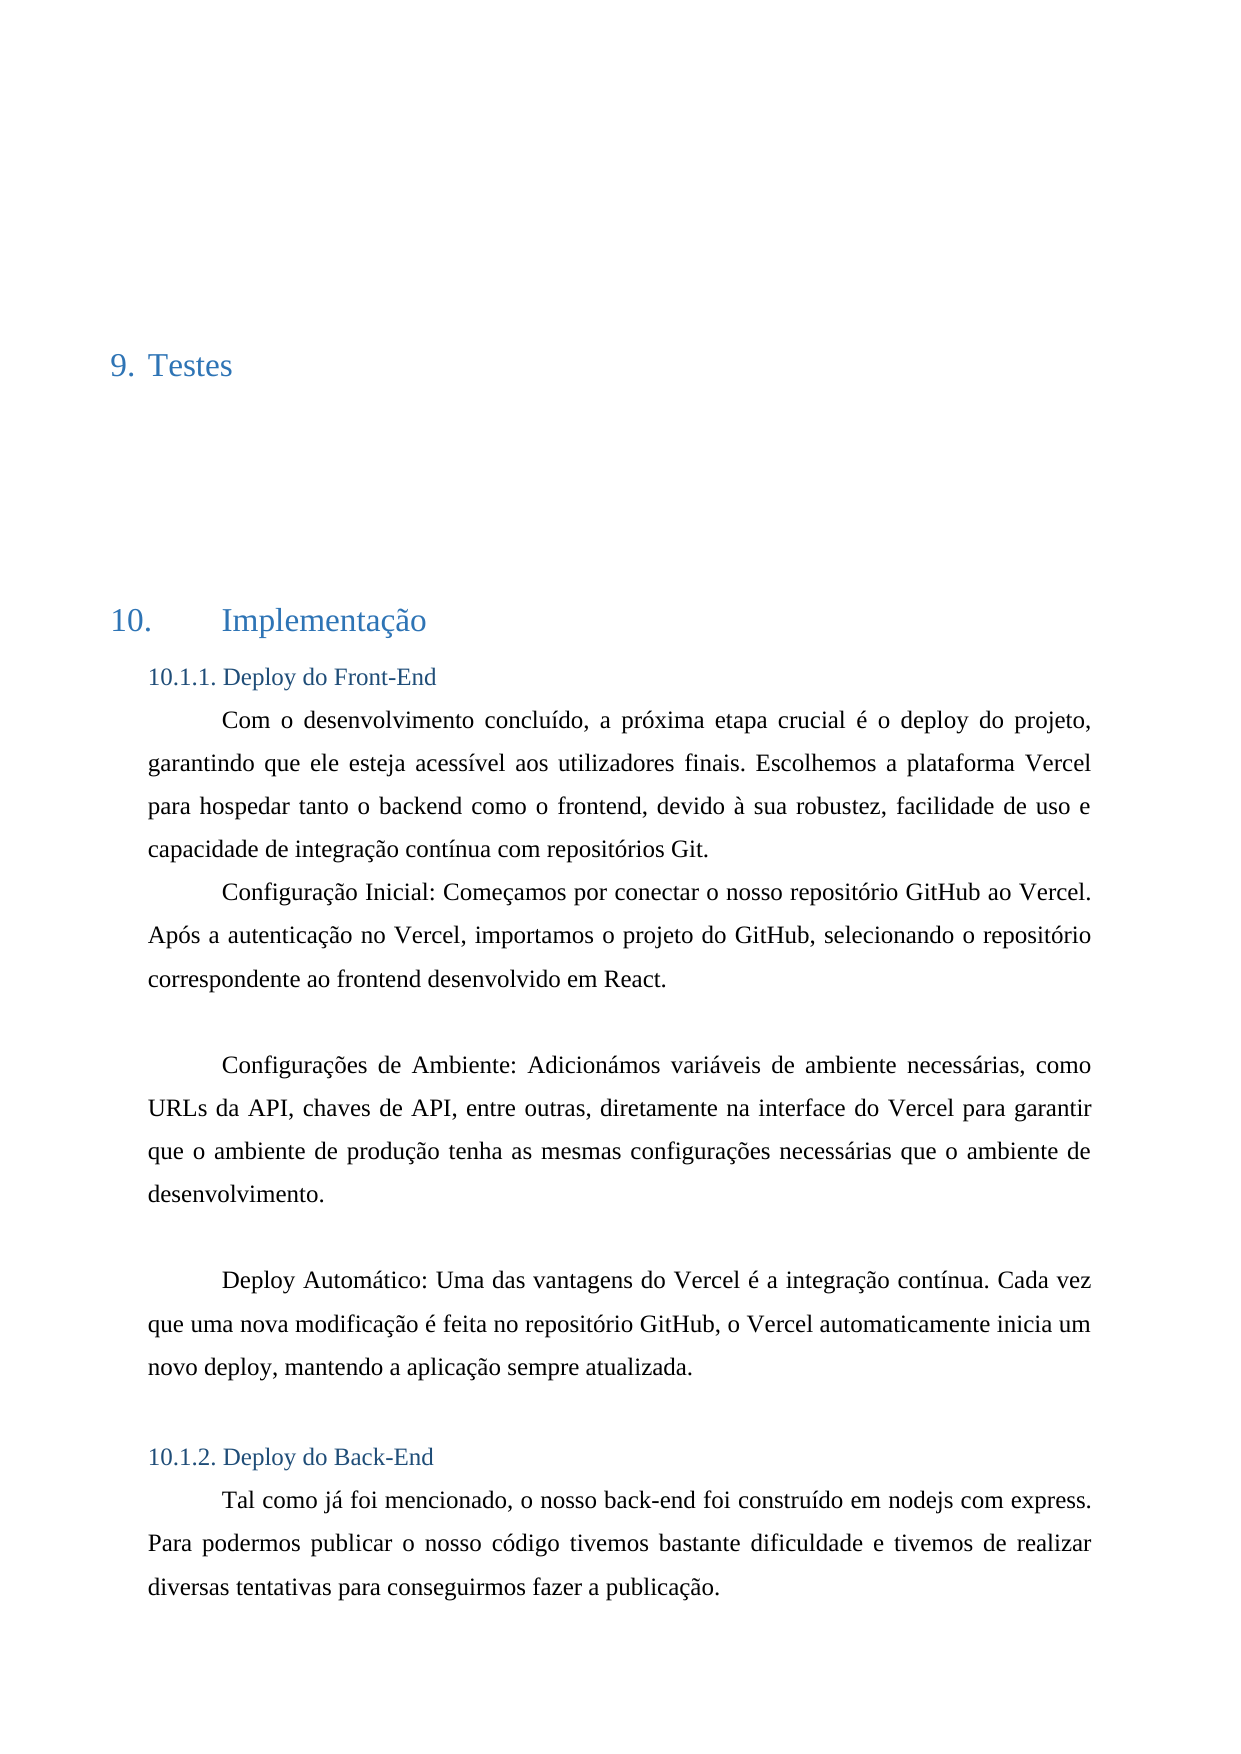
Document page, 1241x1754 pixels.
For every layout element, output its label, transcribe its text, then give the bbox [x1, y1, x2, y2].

text Configurações de Ambiente: Adicionámos variáveis de ambiente necessárias, como URLs da API, chaves de API, entre outras, diretamente na interface do Vercel para garantir que o ambiente de produção tenha as mesmas configurações necessárias que o ambiente de desenvolvimento. [148, 1050, 1092, 1208]
subtitle Deploy do Back-End [148, 1442, 1092, 1471]
subtitle Deploy do Front-End [148, 662, 1092, 691]
text Configuração Inicial: Começamos por conectar o nosso repositório GitHub ao Vercel. Após a autenticação no Vercel, importamos o projeto do GitHub, selecionando o repositório correspondente ao frontend desenvolvido em React. [148, 877, 1092, 992]
text Tal como já foi mencionado, o nosso back-end foi construído em nodejs com express. Para podermos publicar o nosso código tivemos bastante dificuldade e tivemos de realizar diversas tentativas para conseguirmos fazer a publicação. [148, 1485, 1092, 1600]
text Deploy Automático: Uma das vantagens do Vercel é a integração contínua. Cada vez que uma nova modificação é feita no repositório GitHub, o Vercel automaticamente inicia um novo deploy, mantendo a aplicação sempre atualizada. [148, 1266, 1092, 1381]
subtitle Implementação [110, 600, 1092, 638]
text Com o desenvolvimento concluído, a próxima etapa crucial é o deploy do projeto, garantindo que ele esteja acessível aos utilizadores finais. Escolhemos a plataforma Vercel para hospedar tanto o backend como o frontend, devido à sua robustez, facilidade de uso e capacidade de integração contínua com repositórios Git. [148, 705, 1092, 863]
subtitle Testes [110, 345, 1092, 383]
